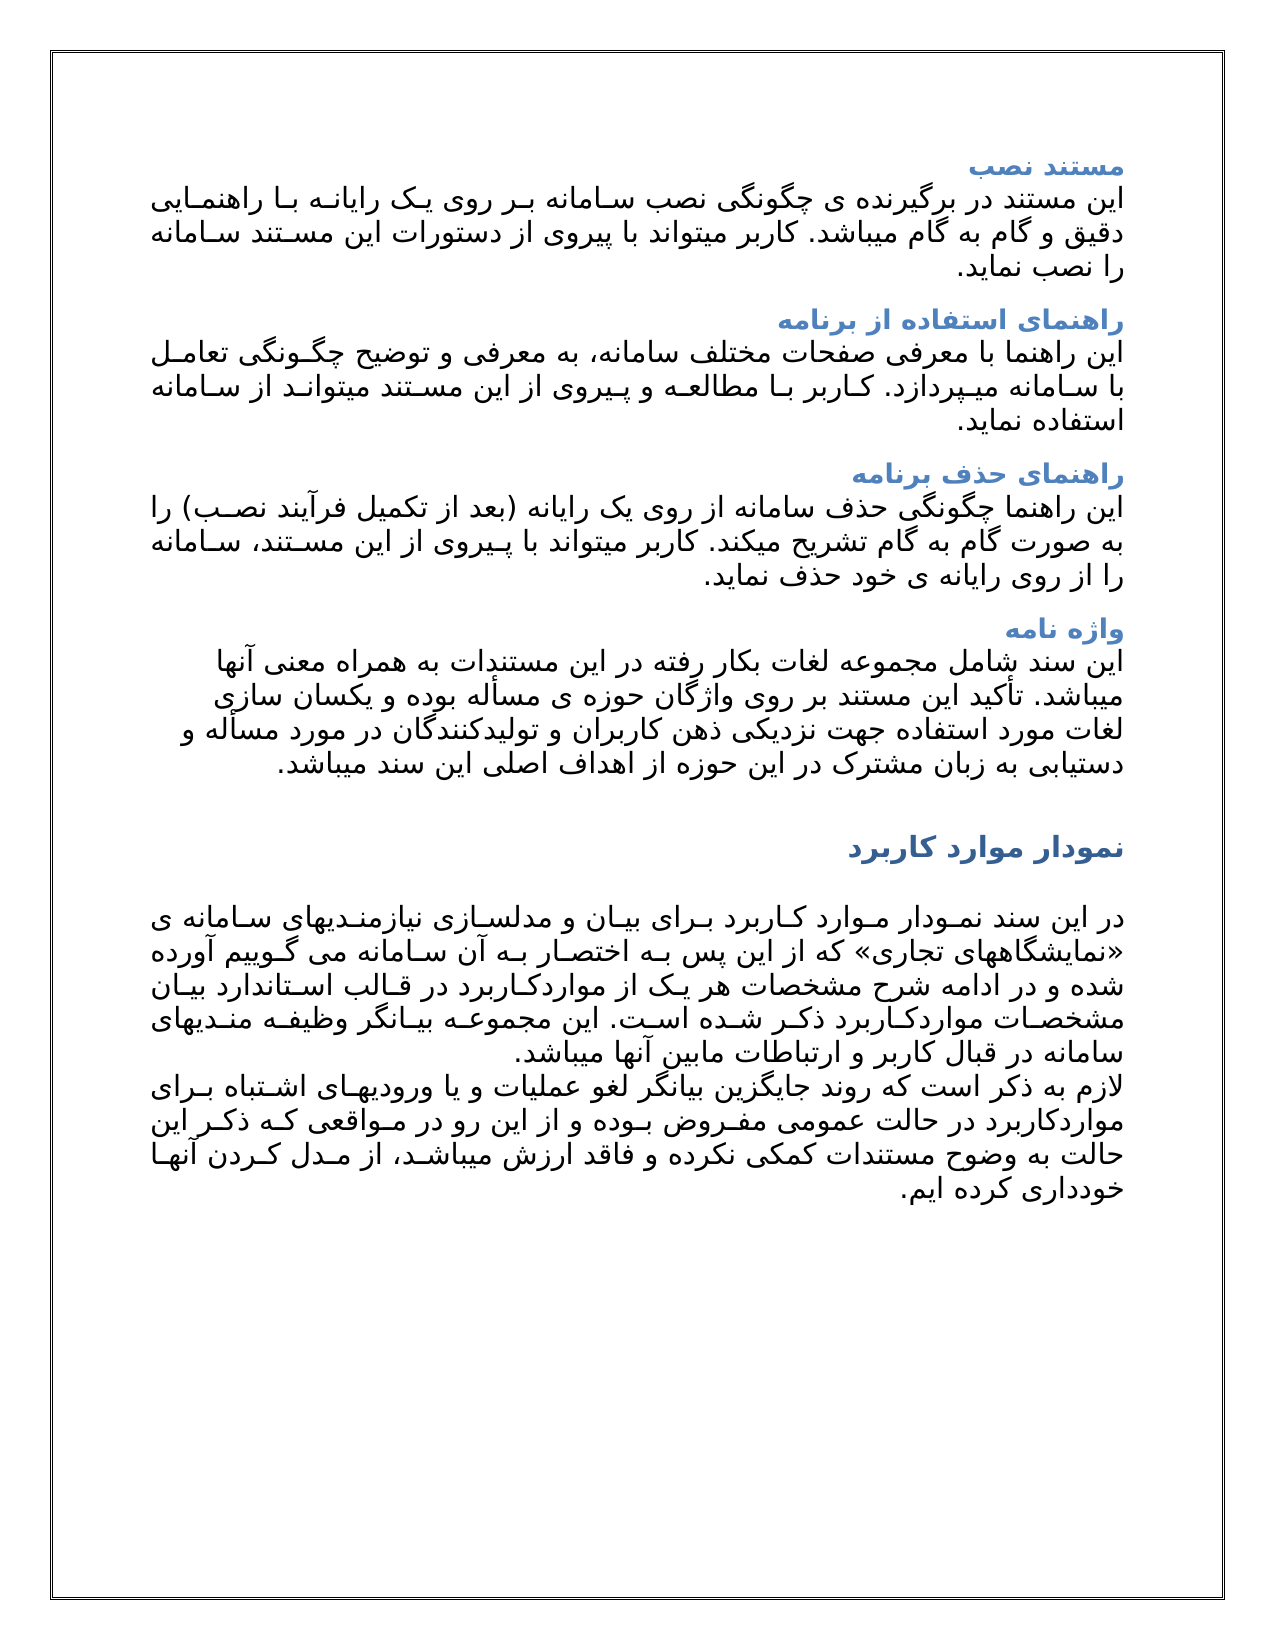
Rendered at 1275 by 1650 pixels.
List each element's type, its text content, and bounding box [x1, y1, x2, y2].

text در این سند نمودار موارد کاربرد برای بیان و مدلسازی نیازمندیهای سامانه ی «نمایشگاه‏های تجاری» که از این پس به اختصار به آن سامانه می گوییم آورده شده و در ادامه شرح مشخصات هر یک از مواردکاربرد در قالب استاندارد بیان مشخصات مواردکاربرد ذکر شده است. این مجموعه بیانگر وظیفه مندیهای سامانه در قبال کاربر و ارتباطات مابین‬ [150, 900, 1125, 1070]
subtitle واژه نامه‬ [150, 613, 1125, 644]
subtitle راهنمای استفاده از برنامه [150, 304, 1125, 336]
subtitle نمودار موارد کاربرد [150, 830, 1125, 864]
subtitle مستند نصب [150, 150, 1125, 182]
text این سند شامل مجموعه لغات بکار رفته در این مستندات به همراه معنی آنها میباشد. تأکید این مستند بر روی [150, 644, 1125, 780]
